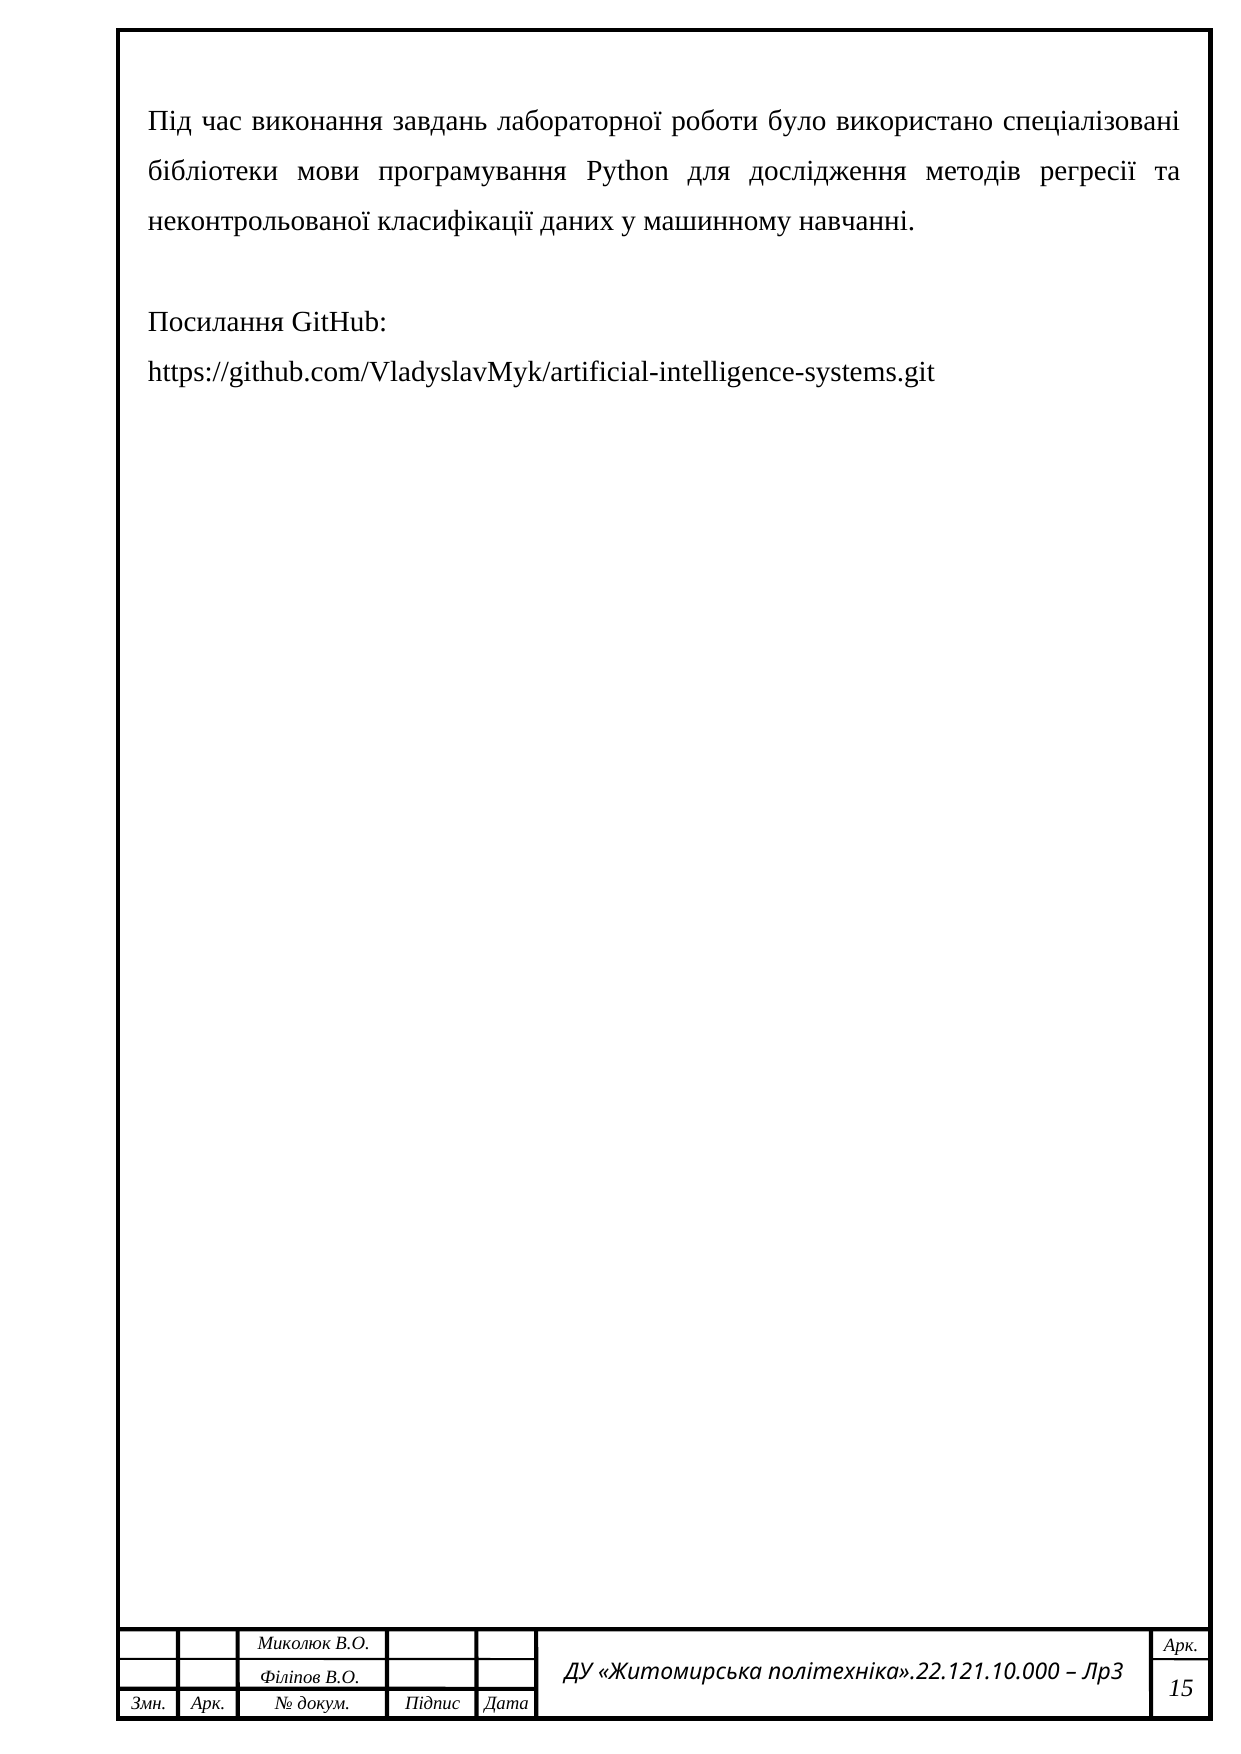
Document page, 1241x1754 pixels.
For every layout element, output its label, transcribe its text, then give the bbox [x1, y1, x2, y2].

text https://github.com/VladyslavMyk/artificial-intelligence-systems.git [148, 354, 1181, 388]
text Під час виконання завдань лабораторної роботи було використано спеціалізовані бібліотеки мови програмування Python для дослідження методів регресії та неконтрольованої класифікації даних у машинному навчанні. [148, 103, 1181, 237]
text Посилання GitHub: [148, 304, 1181, 337]
